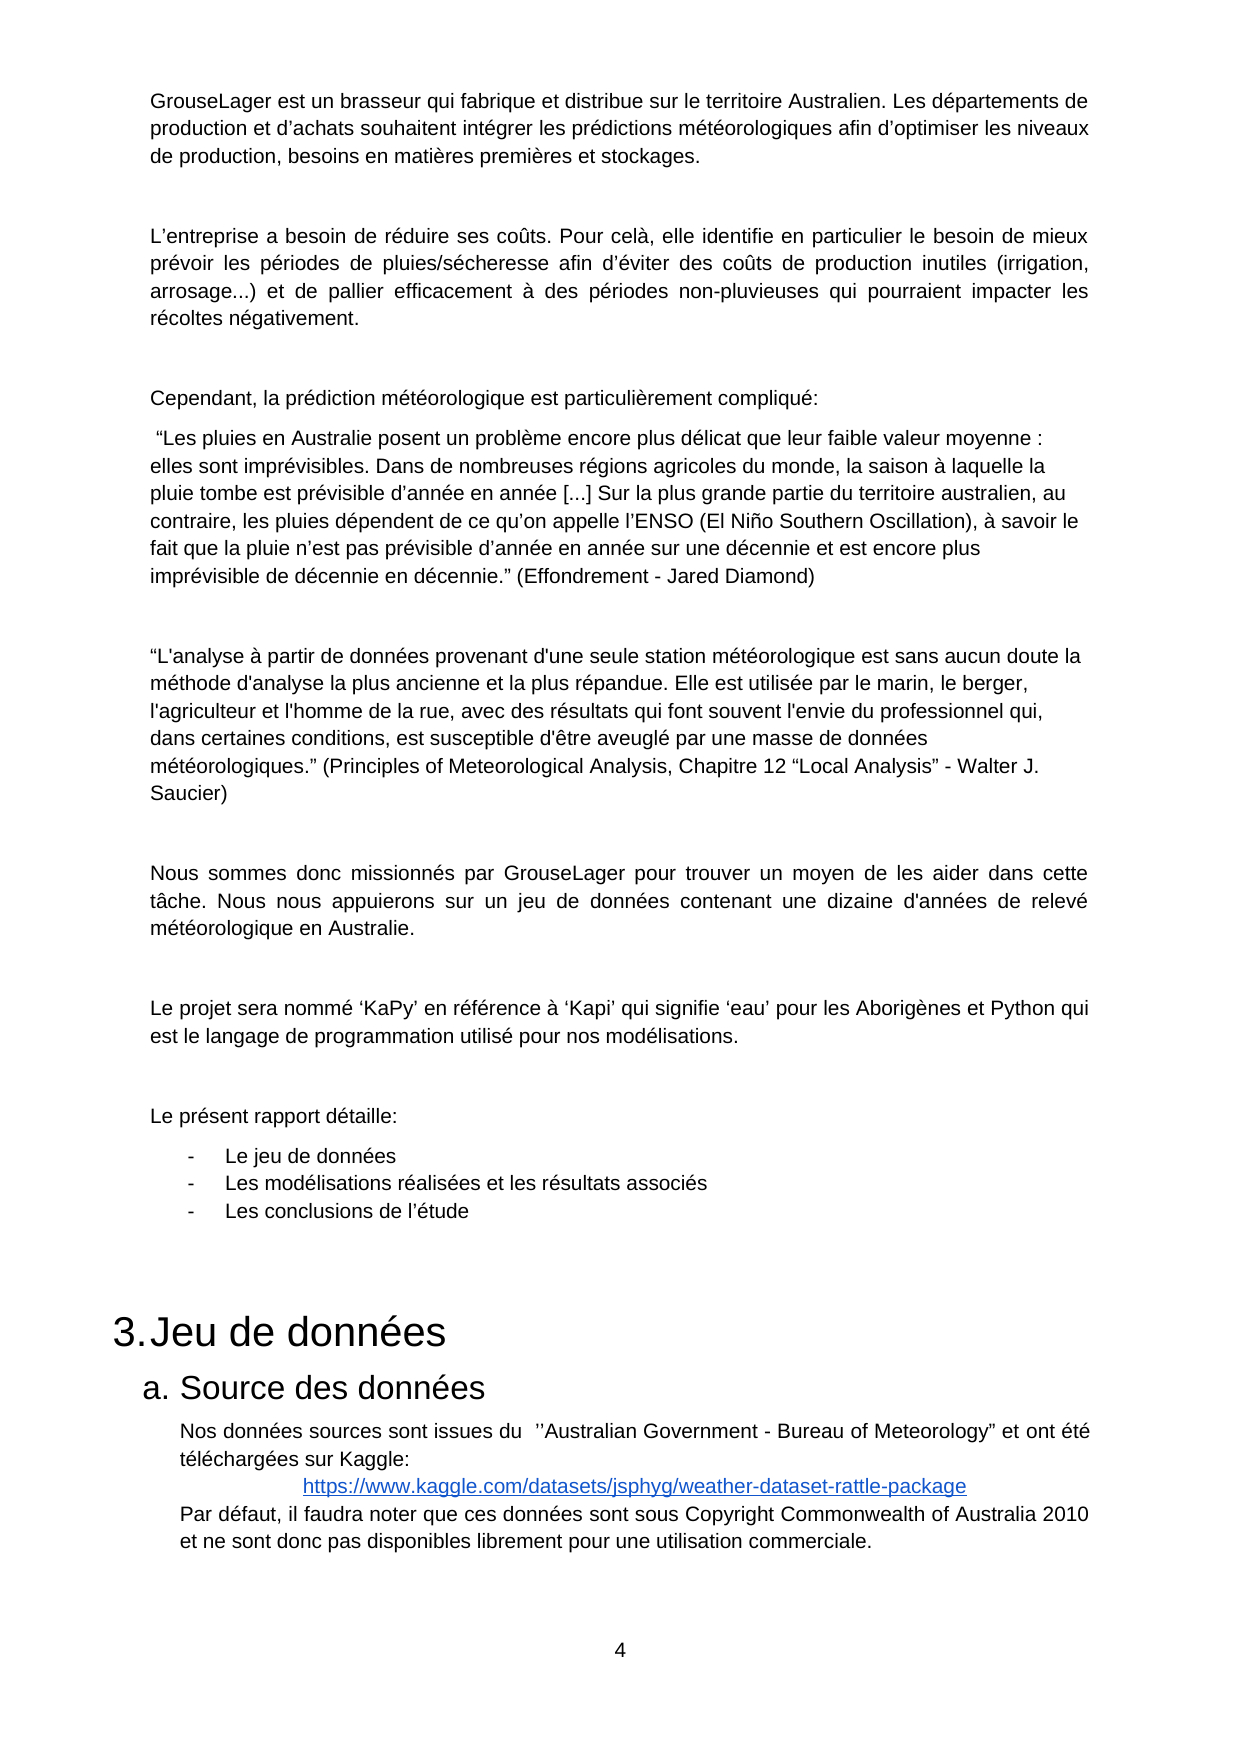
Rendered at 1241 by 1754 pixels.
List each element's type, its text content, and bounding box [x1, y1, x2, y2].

text Nos données sources sont issues du ’’Australian Government - Bureau of Meteorology” et ont été téléchargées sur Kaggle: [179, 1419, 1090, 1471]
text Nous sommes donc missionnés par GrouseLager pour trouver un moyen de les aider dans cette tâche. Nous nous appuierons sur un jeu de données contenant une dizaine d'années de relevé météorologique en Australie. [150, 861, 1090, 940]
subtitle Source des données [142, 1368, 1090, 1407]
list Les conclusions de l’étude [187, 1198, 1090, 1222]
text Par défaut, il faudra noter que ces données sont sous Copyright Commonwealth of Australia 2010 et ne sont donc pas disponibles librement pour une utilisation commerciale. [179, 1502, 1090, 1553]
text Cependant, la prédiction météorologique est particulièrement compliqué: [150, 386, 1090, 410]
text L’entreprise a besoin de réduire ses coûts. Pour celà, elle identifie en particulier le besoin de mieux prévoir les périodes de pluies/sécheresse afin d’éviter des coûts de production inutiles (irrigation, arrosage...) et de pallier efficacement à des périodes non-pluvieuses qui pourraient impacter les récoltes négativement. [150, 223, 1090, 330]
text GrouseLager est un brasseur qui fabrique et distribue sur le territoire Australien. Les départements de production et d’achats souhaitent intégrer les prédictions météorologiques afin d’optimiser les niveaux de production, besoins en matières premières et stockages. [150, 88, 1090, 167]
text Le projet sera nommé ‘KaPy’ en référence à ‘Kapi’ qui signifie ‘eau’ pour les Aborigènes et Python qui est le langage de programmation utilisé pour nos modélisations. [150, 996, 1090, 1047]
text “Les pluies en Australie posent un problème encore plus délicat que leur faible valeur moyenne : elles sont imprévisibles. Dans de nombreuses régions agricoles du monde, la saison à laquelle la pluie tombe est prévisible d’année en année [...] Sur la plus grande partie du territoire australien, au contraire, les pluies dépendent de ce qu’on appelle l’ENSO (El Niño Southern Oscillation), à savoir le fait que la pluie n’est pas prévisible d’année en année sur une décennie et est encore plus imprévisible de décennie en décennie.” (Effondrement - Jared Diamond) [150, 426, 1090, 587]
text “L'analyse à partir de données provenant d'une seule station météorologique est sans aucun doute la méthode d'analyse la plus ancienne et la plus répandue. Elle est utilisée par le marin, le berger, l'agriculteur et l'homme de la rue, avec des résultats qui font souvent l'envie du professionnel qui, dans certaines conditions, est susceptible d'être aveuglé par une masse de données météorologiques.” (Principles of Meteorological Analysis, Chapitre 12 “Local Analysis” - Walter J. Saucier) [150, 643, 1090, 805]
text Le présent rapport détaille: [150, 1103, 1090, 1127]
list Le jeu de données [187, 1143, 1090, 1167]
list Les modélisations réalisées et les résultats associés [187, 1171, 1090, 1195]
subtitle Jeu de données [112, 1308, 1090, 1356]
text https://www.kaggle.com/datasets/jsphyg/weather-dataset-rattle-package [179, 1474, 1090, 1498]
